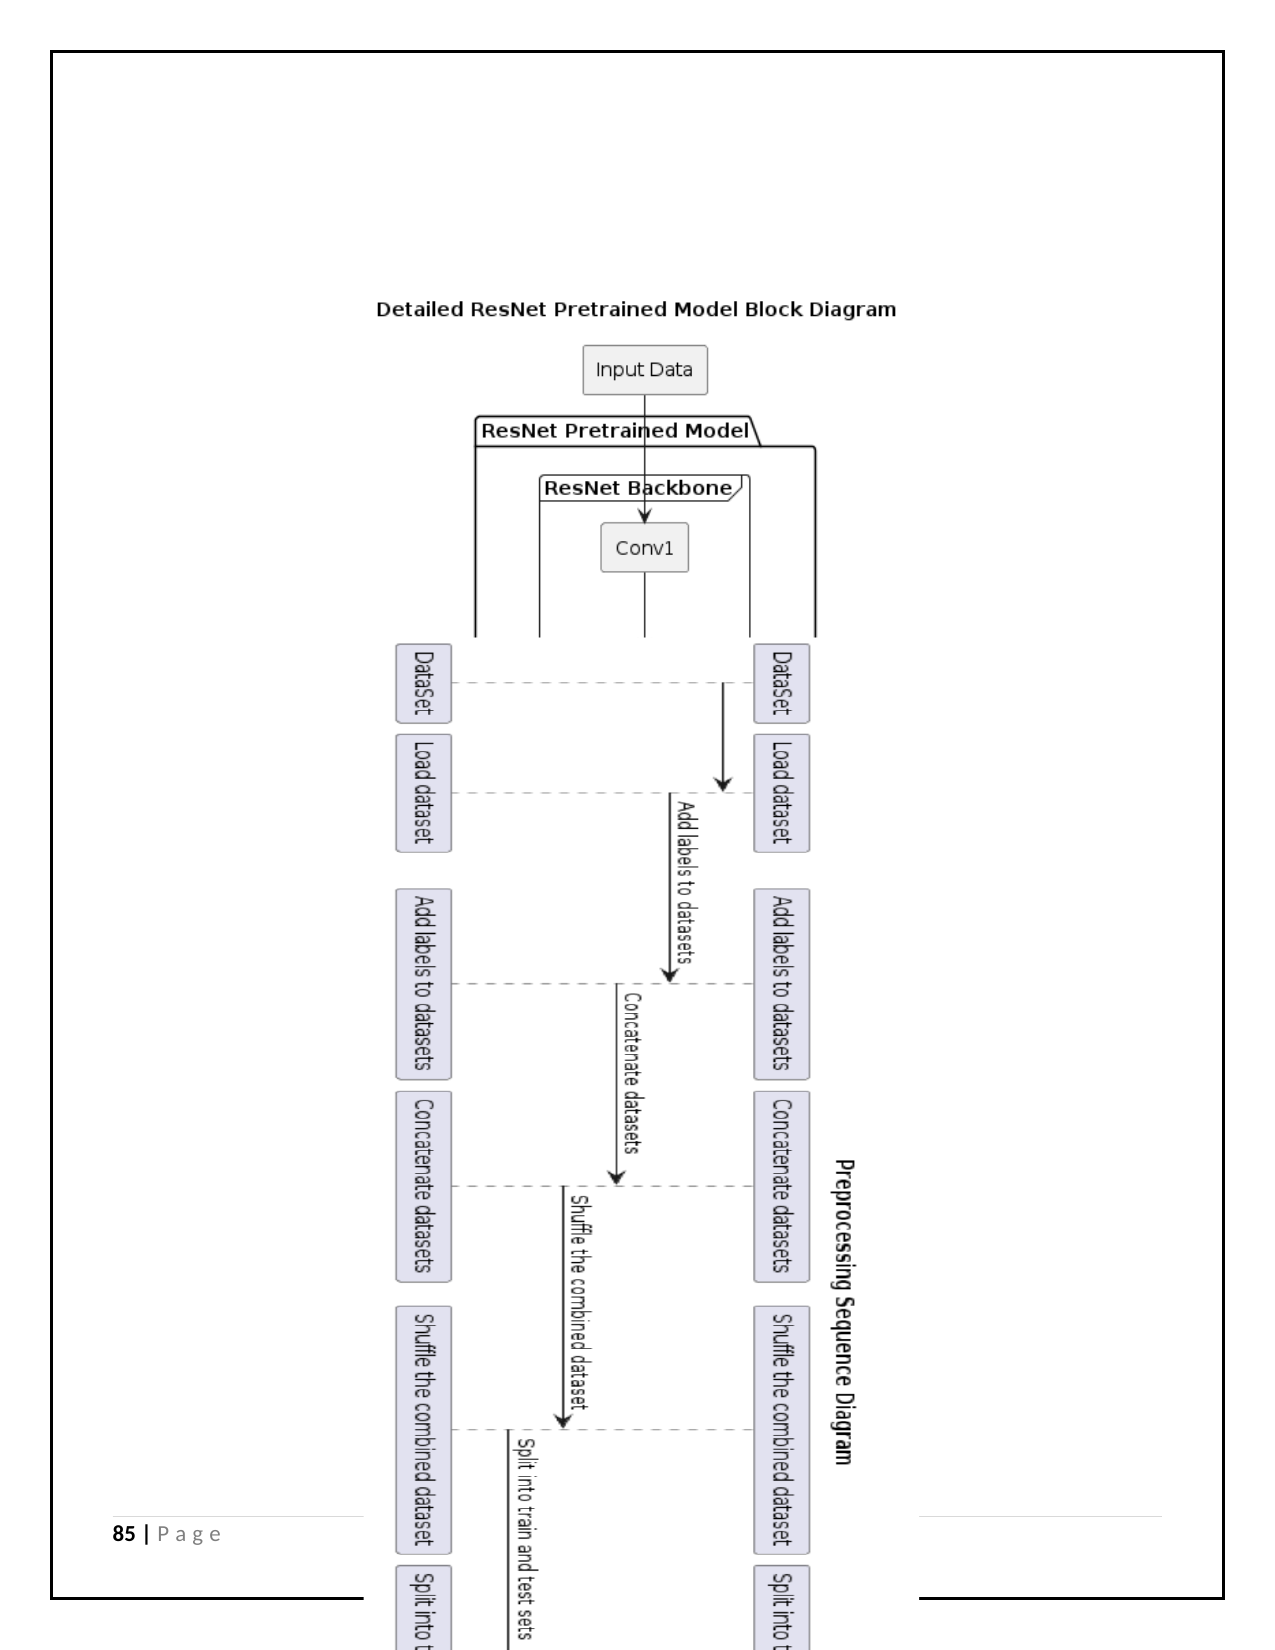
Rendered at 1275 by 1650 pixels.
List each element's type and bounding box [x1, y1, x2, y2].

picture [363, 285, 920, 1650]
